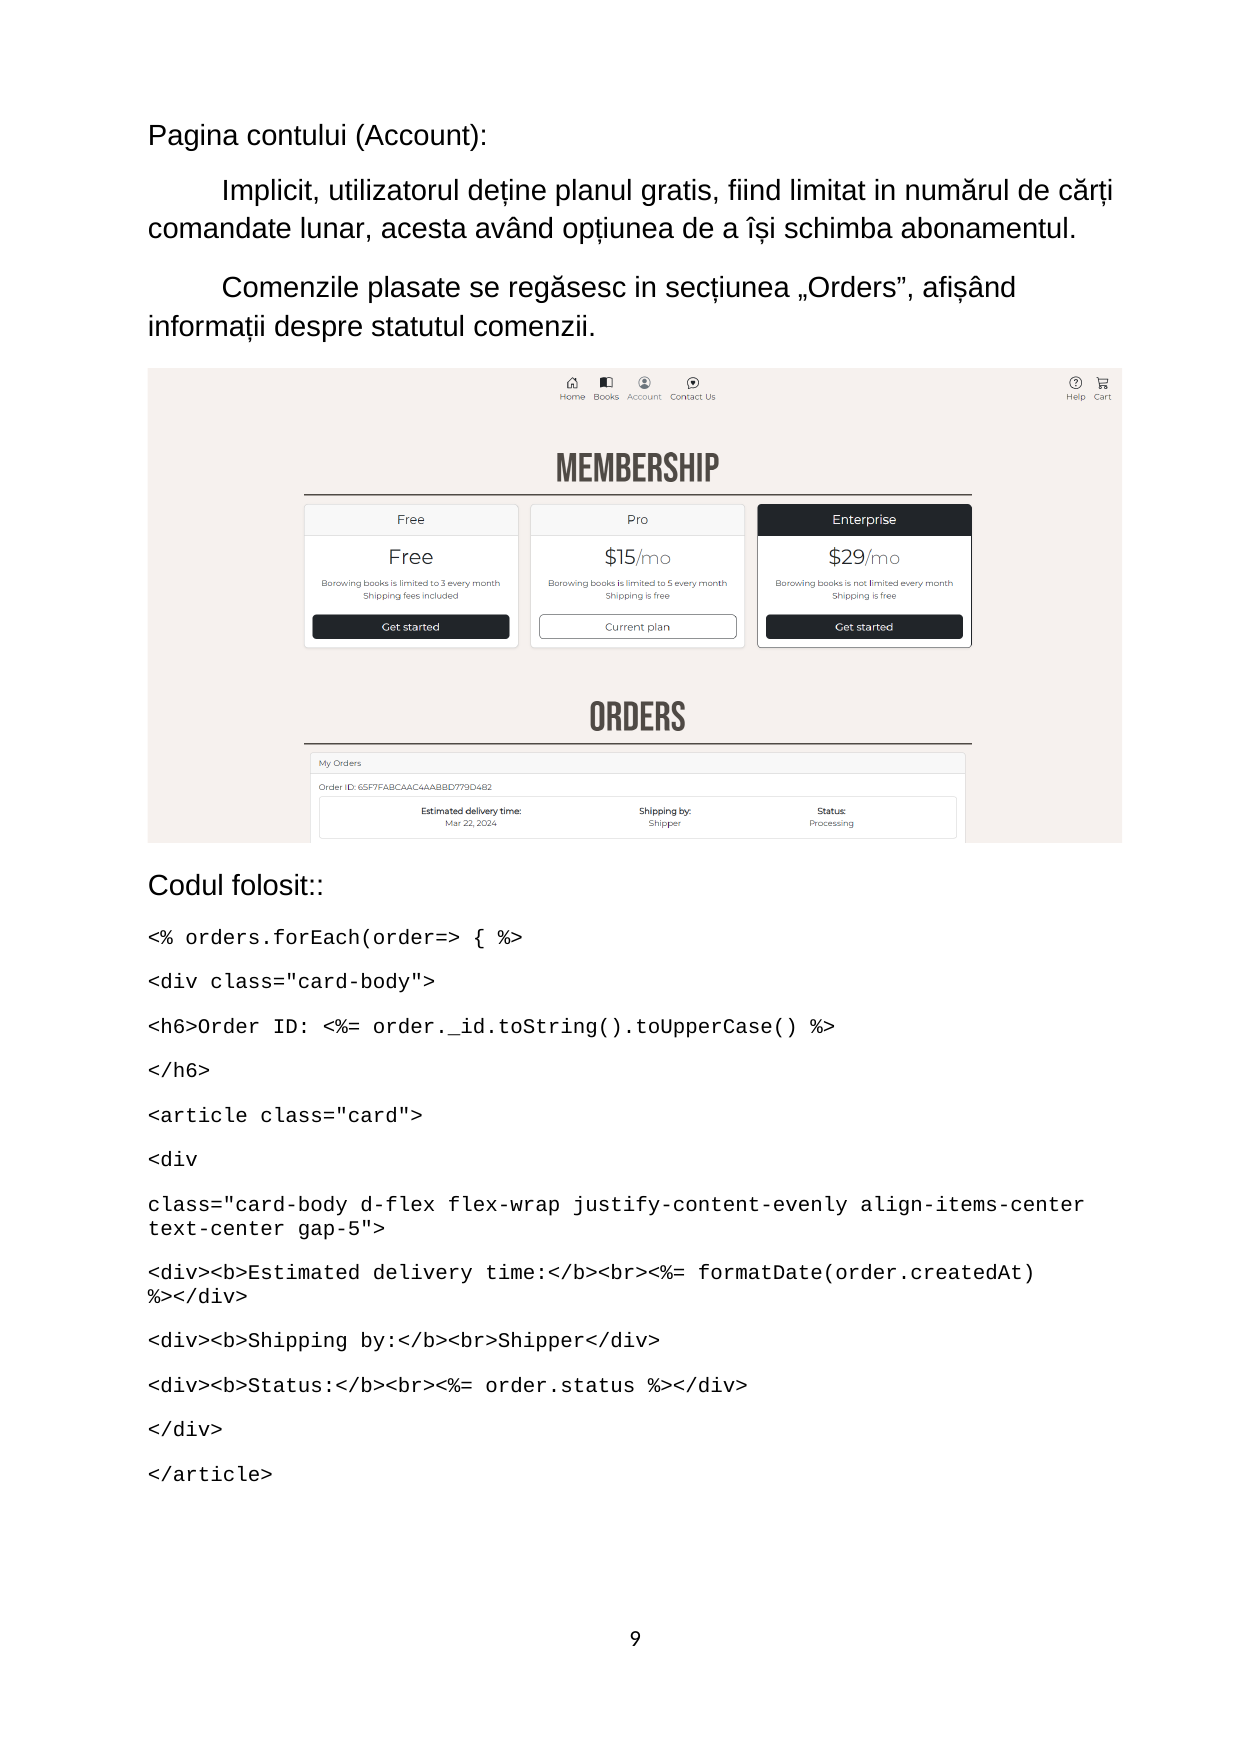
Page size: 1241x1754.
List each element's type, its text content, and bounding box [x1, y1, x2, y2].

text </h6> [148, 1060, 1122, 1084]
text <div class="card-body"> [148, 971, 1122, 995]
text <div><b>Status:</b><br><%= order.status %></div> [148, 1374, 1122, 1398]
text Comenzile plasate se regăsesc in secțiunea „Orders”, afișând informații despre statutul comenzii. [148, 270, 1122, 342]
text <div><b>Estimated delivery time:</b><br><%= formatDate(order.createdAt) %></div> [148, 1262, 1122, 1309]
text <h6>Order ID: <%= order._id.toString().toUpperCase() %> [148, 1016, 1122, 1039]
text <% orders.forEach(order=> { %> [148, 927, 1122, 951]
text Pagina contului (Account): [148, 118, 1122, 152]
text Implicit, utilizatorul deține planul gratis, fiind limitat in numărul de cărți comandate lunar, acesta având opțiunea de a își schimba abonamentul. [148, 172, 1122, 244]
picture [147, 368, 1123, 843]
text Codul folosit:: [148, 868, 1122, 901]
text </article> [148, 1463, 1122, 1487]
text class="card-body d-flex flex-wrap justify-content-evenly align-items-center text-center gap-5"> [148, 1194, 1122, 1241]
text <article class="card"> [148, 1105, 1122, 1128]
text <div [148, 1149, 1122, 1173]
text </div> [148, 1419, 1122, 1443]
text <div><b>Shipping by:</b><br>Shipper</div> [148, 1330, 1122, 1354]
